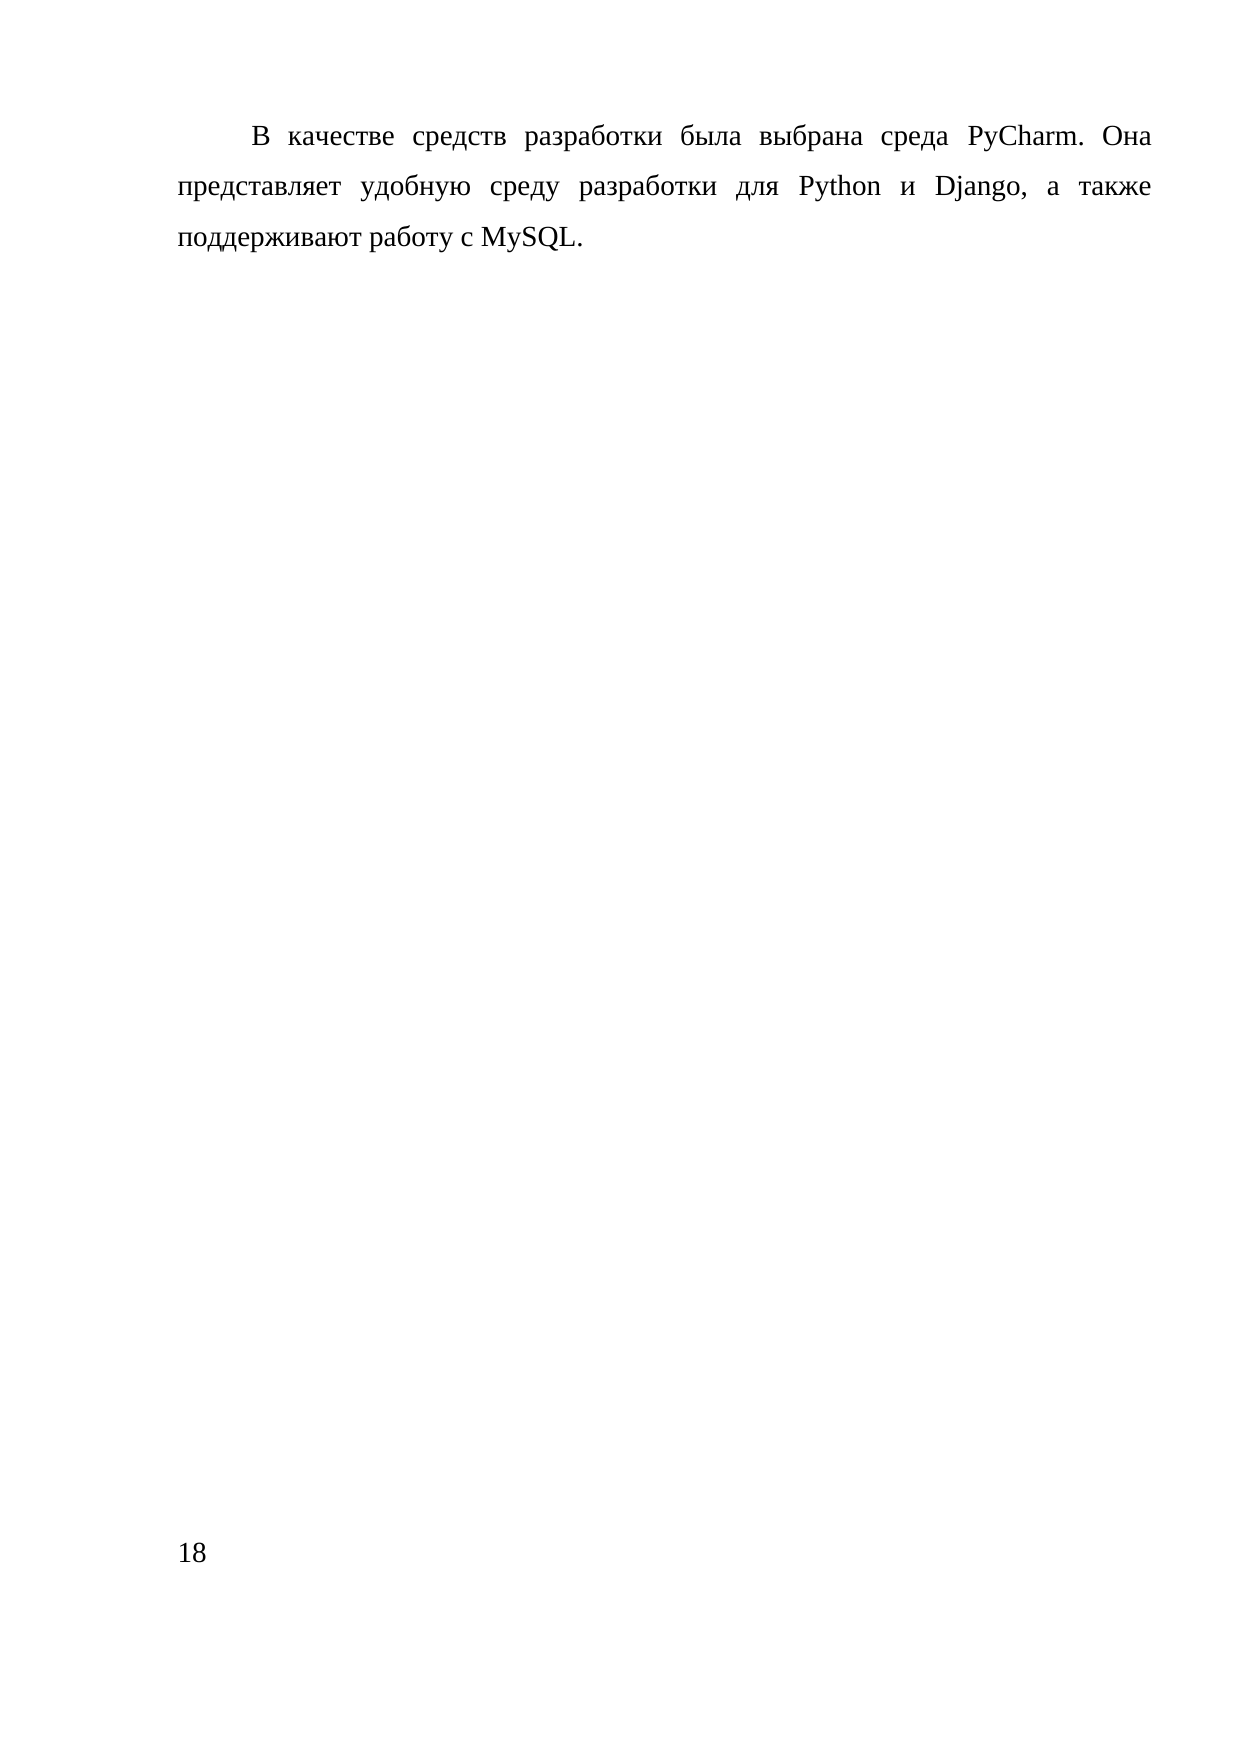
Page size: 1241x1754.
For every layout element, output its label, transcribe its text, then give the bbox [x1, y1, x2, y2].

text В качестве средств разработки была выбрана среда PyCharm. Она представляет удобную среду разработки для Python и Django, а также поддерживают работу с MySQL. [177, 118, 1152, 252]
